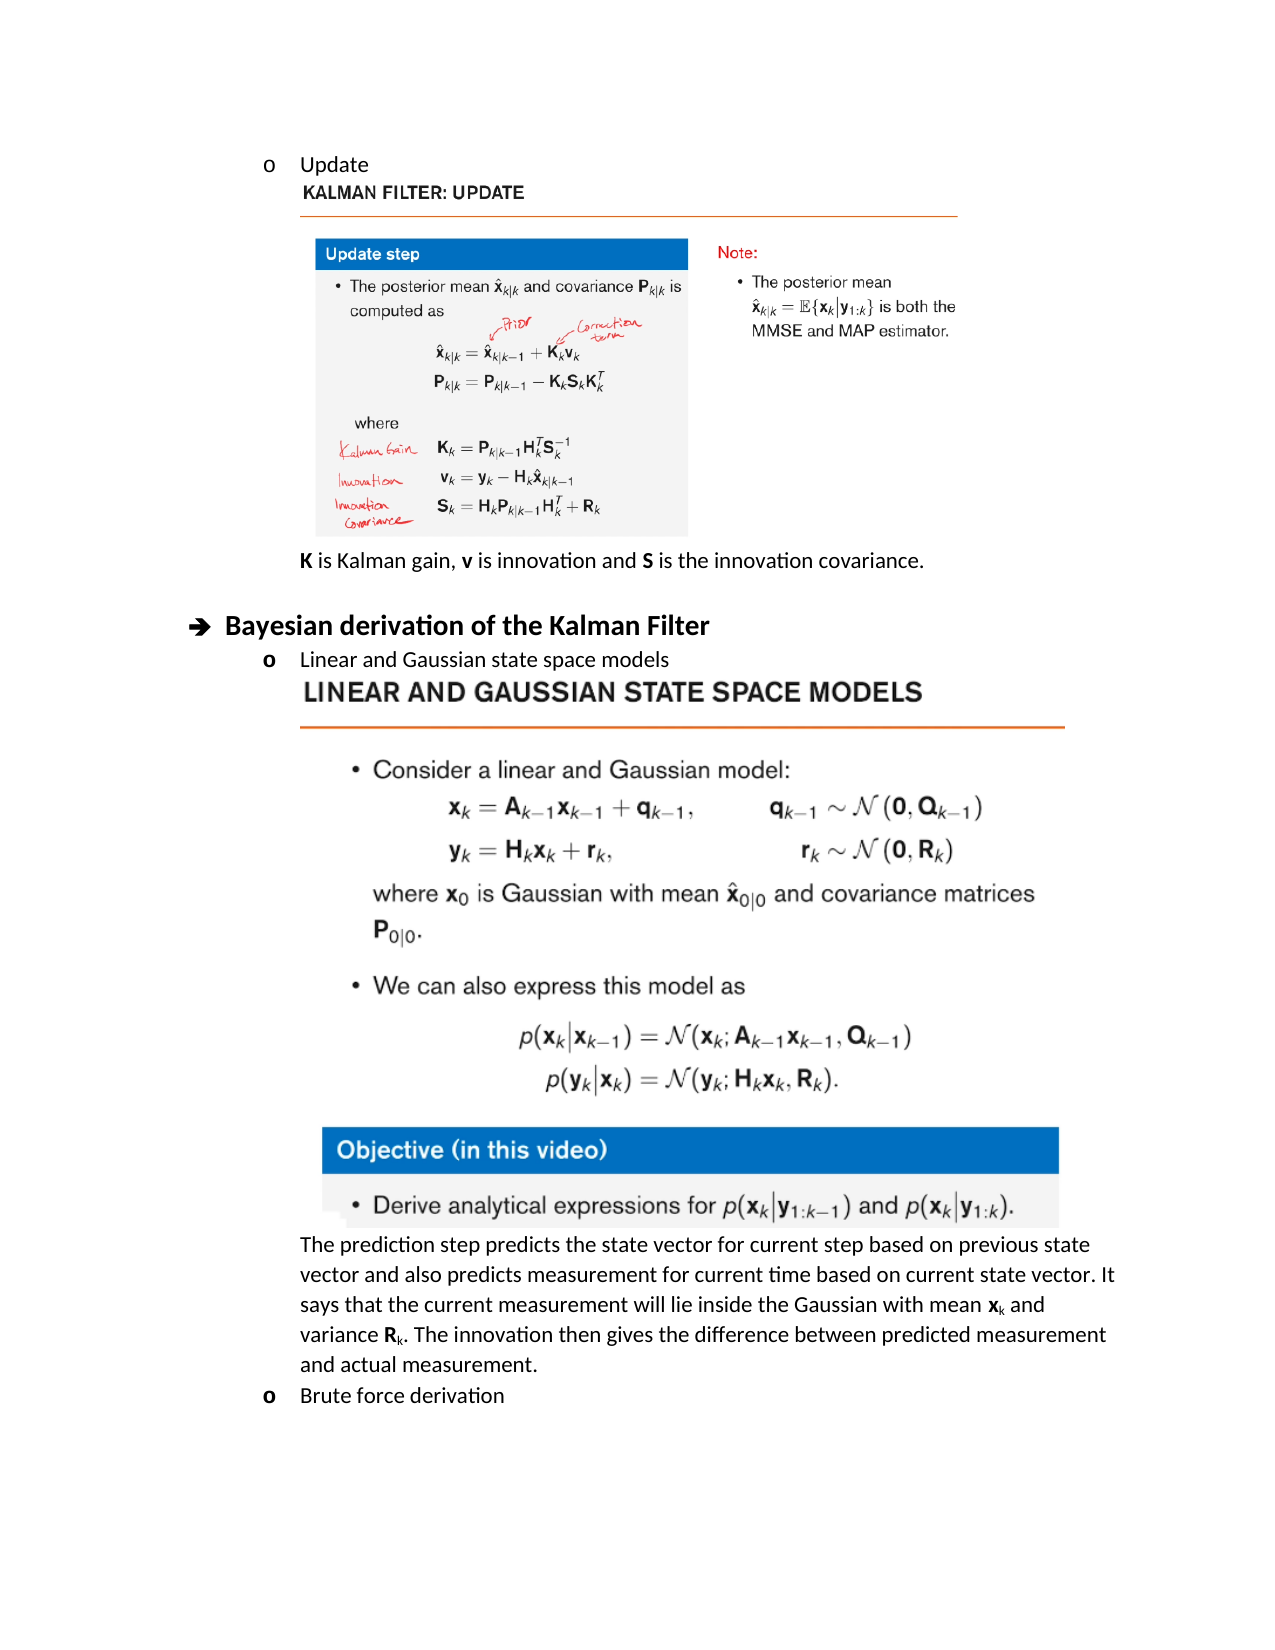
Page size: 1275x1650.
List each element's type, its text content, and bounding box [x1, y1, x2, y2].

list Bayesian derivation of the Kalman Filter [187, 607, 1125, 642]
list Linear and Gaussian state space models [262, 645, 1125, 674]
list The prediction step predicts the state vector for current step based on previous state vector and also predicts measurement for current time based on current state vector. It says that the current measurement will lie inside the Gaussian with mean xk and variance Rk. The innovation then gives the difference between predicted measurement and actual measurement. [300, 1230, 1125, 1379]
list K is Kalman gain, v is innovation and S is the innovation covariance. [300, 546, 1125, 574]
picture [300, 181, 958, 545]
list Brute force derivation [262, 1381, 1125, 1410]
picture [300, 676, 1065, 1228]
list Update [262, 150, 1125, 179]
